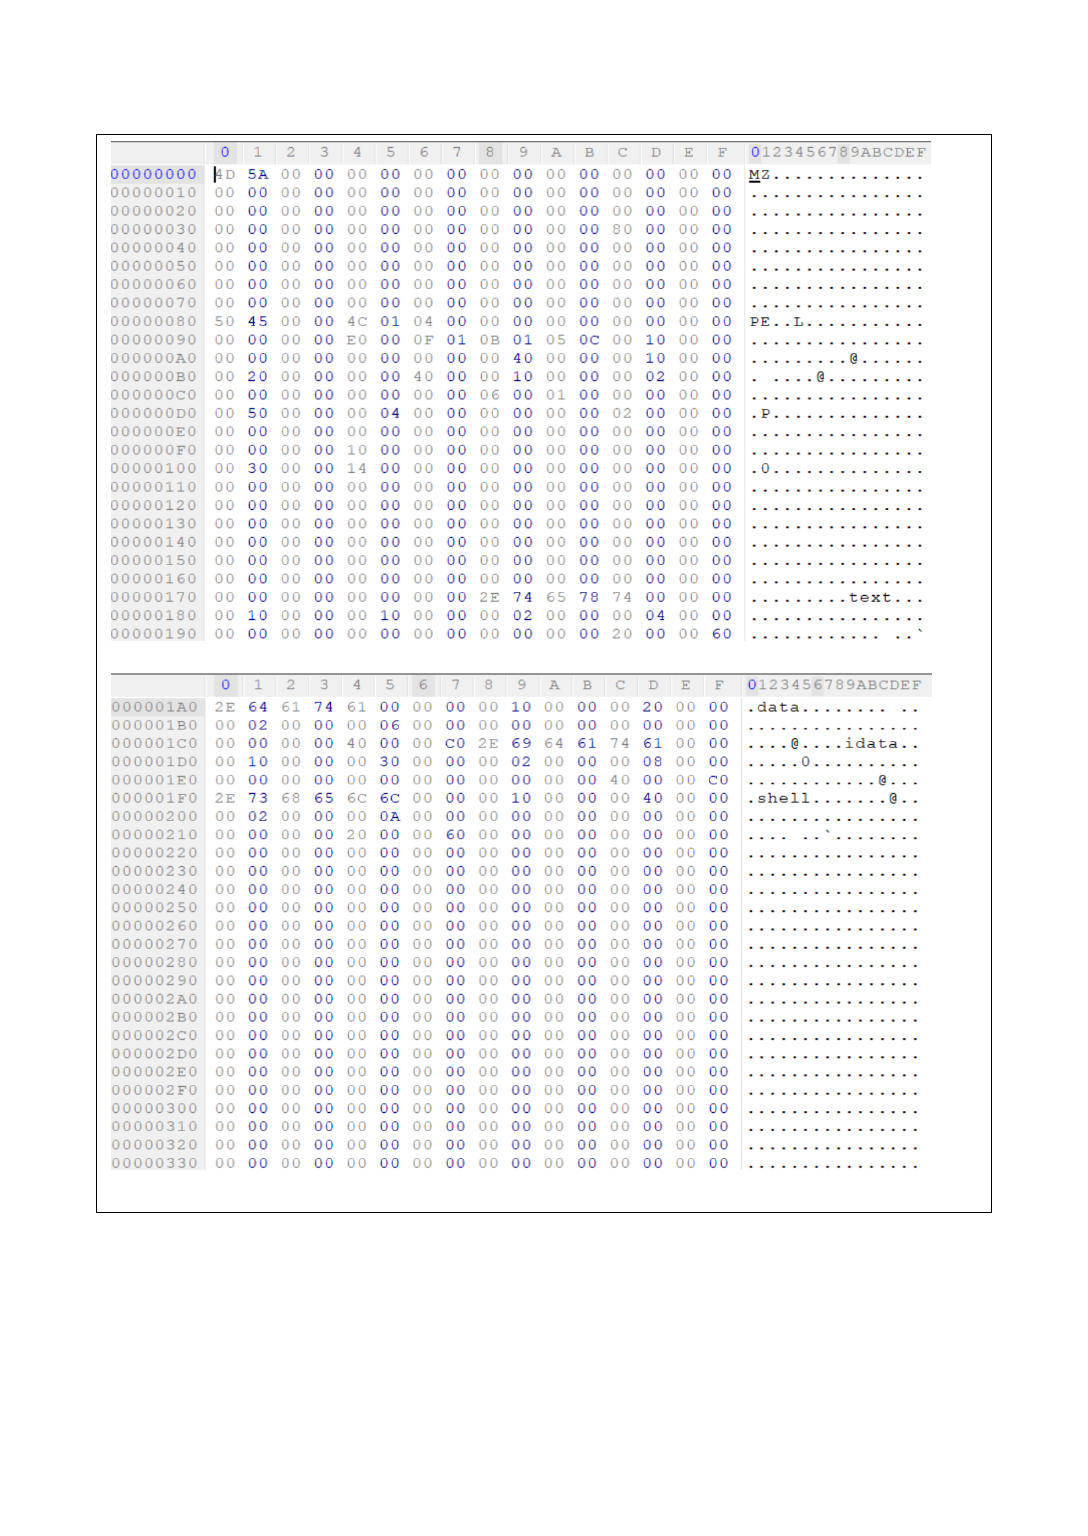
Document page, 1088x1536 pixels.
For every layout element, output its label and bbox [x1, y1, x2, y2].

picture [111, 673, 932, 1170]
picture [111, 141, 932, 641]
table_cell [97, 135, 991, 1212]
